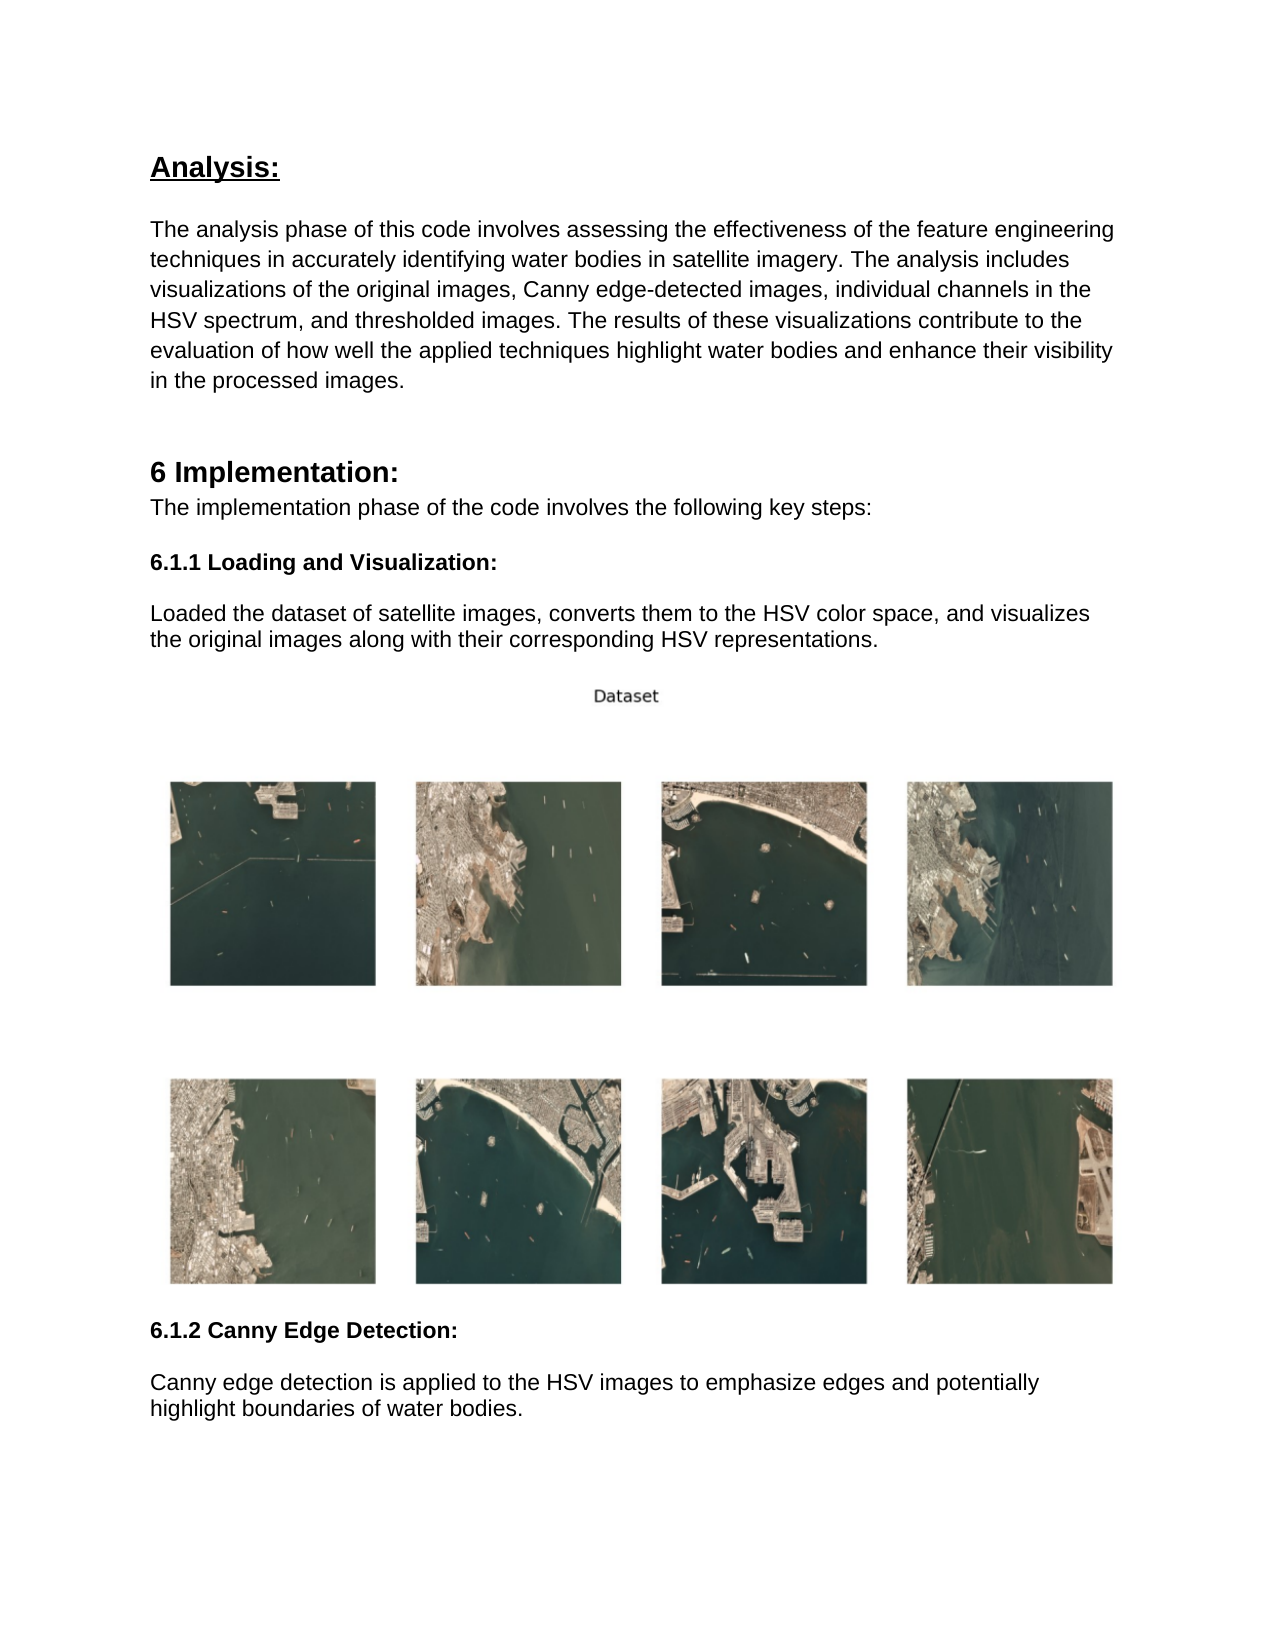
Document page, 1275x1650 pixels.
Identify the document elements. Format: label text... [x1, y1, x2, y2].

text The implementation phase of the code involves the following key steps: [150, 493, 1125, 520]
text Analysis: [150, 150, 1125, 183]
text 6 Implementation: [150, 455, 1125, 488]
text Canny edge detection is applied to the HSV images to emphasize edges and potentially highlight boundaries of water bodies. [150, 1369, 1125, 1421]
text 6.1.2 Canny Edge Detection: [150, 1317, 1125, 1344]
text Loaded the dataset of satellite images, converts them to the HSV color space, and visualizes the original images along with their corresponding HSV representations. [150, 600, 1125, 653]
picture [150, 677, 1125, 1293]
text 6.1.1 Loading and Visualization: [150, 549, 1125, 575]
text The analysis phase of this code involves assessing the effectiveness of the feature engineering techniques in accurately identifying water bodies in satellite imagery. The analysis includes visualizations of the original images, Canny edge-detected images, individual channels in the HSV spectrum, and thresholded images. The results of these visualizations contribute to the evaluation of how well the applied techniques highlight water bodies and enhance their visibility in the processed images. [150, 216, 1125, 393]
